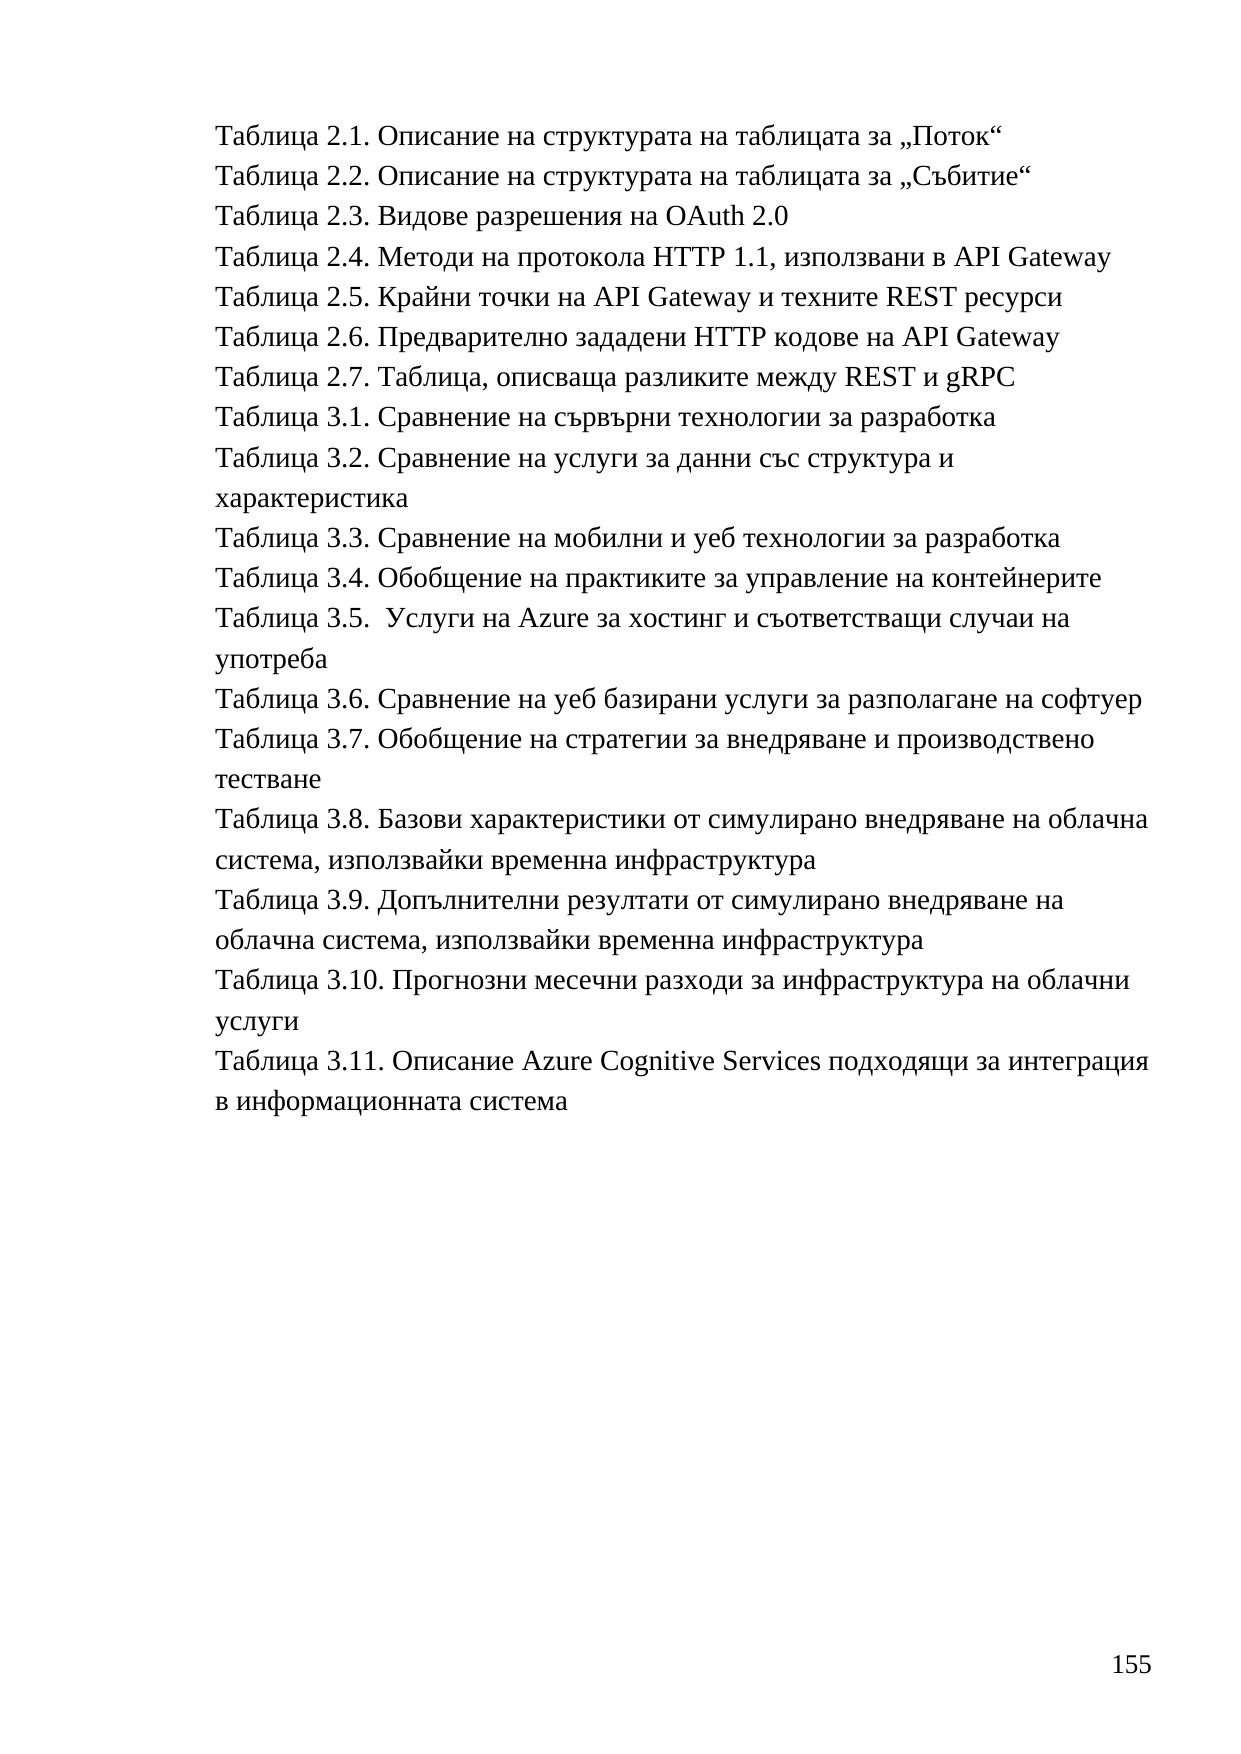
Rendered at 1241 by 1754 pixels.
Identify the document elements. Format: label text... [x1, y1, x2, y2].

text Таблица 3.5. Услуги на Azure за хостинг и съответстващи случаи на употреба [215, 601, 1152, 674]
text Таблица 3.3. Сравнение на мобилни и уеб технологии за разработка [215, 520, 1152, 554]
text Таблица 2.3. Видове разрешения на OAuth 2.0 [215, 198, 1152, 232]
text Таблица 3.10. Прогнозни месечни разходи за инфраструктура на облачни услуги [215, 962, 1152, 1036]
text Таблица 2.2. Описание на структурата на таблицата за „Събитие“ [215, 158, 1152, 192]
text Таблица 3.8. Базови характеристики от симулирано внедряване на облачна система, използвайки временна инфраструктура [215, 802, 1152, 875]
text Таблица 2.6. Предварително зададени HTTP кодове на API Gateway [215, 319, 1152, 353]
text Таблица 3.4. Обобщение на практиките за управление на контейнерите [215, 560, 1152, 594]
text Таблица 2.7. Таблица, описваща разликите между REST и gRPC [215, 359, 1152, 393]
text Таблица 2.4. Методи на протокола HTTP 1.1, използвани в API Gateway [215, 239, 1152, 272]
text Таблица 3.7. Обобщение на стратегии за внедряване и производствено тестване [215, 721, 1152, 795]
text Таблица 3.6. Сравнение на уеб базирани услуги за разполагане на софтуер [215, 681, 1152, 714]
text Таблица 3.1. Сравнение на сървърни технологии за разработка [215, 399, 1152, 433]
text Таблица 3.11. Описание Azure Cognitive Services подходящи за интеграция в информационната система [215, 1043, 1152, 1117]
text Таблица 2.1. Описание на структурата на таблицата за „Поток“ [215, 118, 1152, 152]
text Таблица 3.2. Сравнение на услуги за данни със структура и характеристика [215, 440, 1152, 513]
text Таблица 3.9. Допълнителни резултати от симулирано внедряване на облачна система, използвайки временна инфраструктура [215, 882, 1152, 956]
text Таблица 2.5. Крайни точки на API Gateway и техните REST ресурси [215, 279, 1152, 312]
